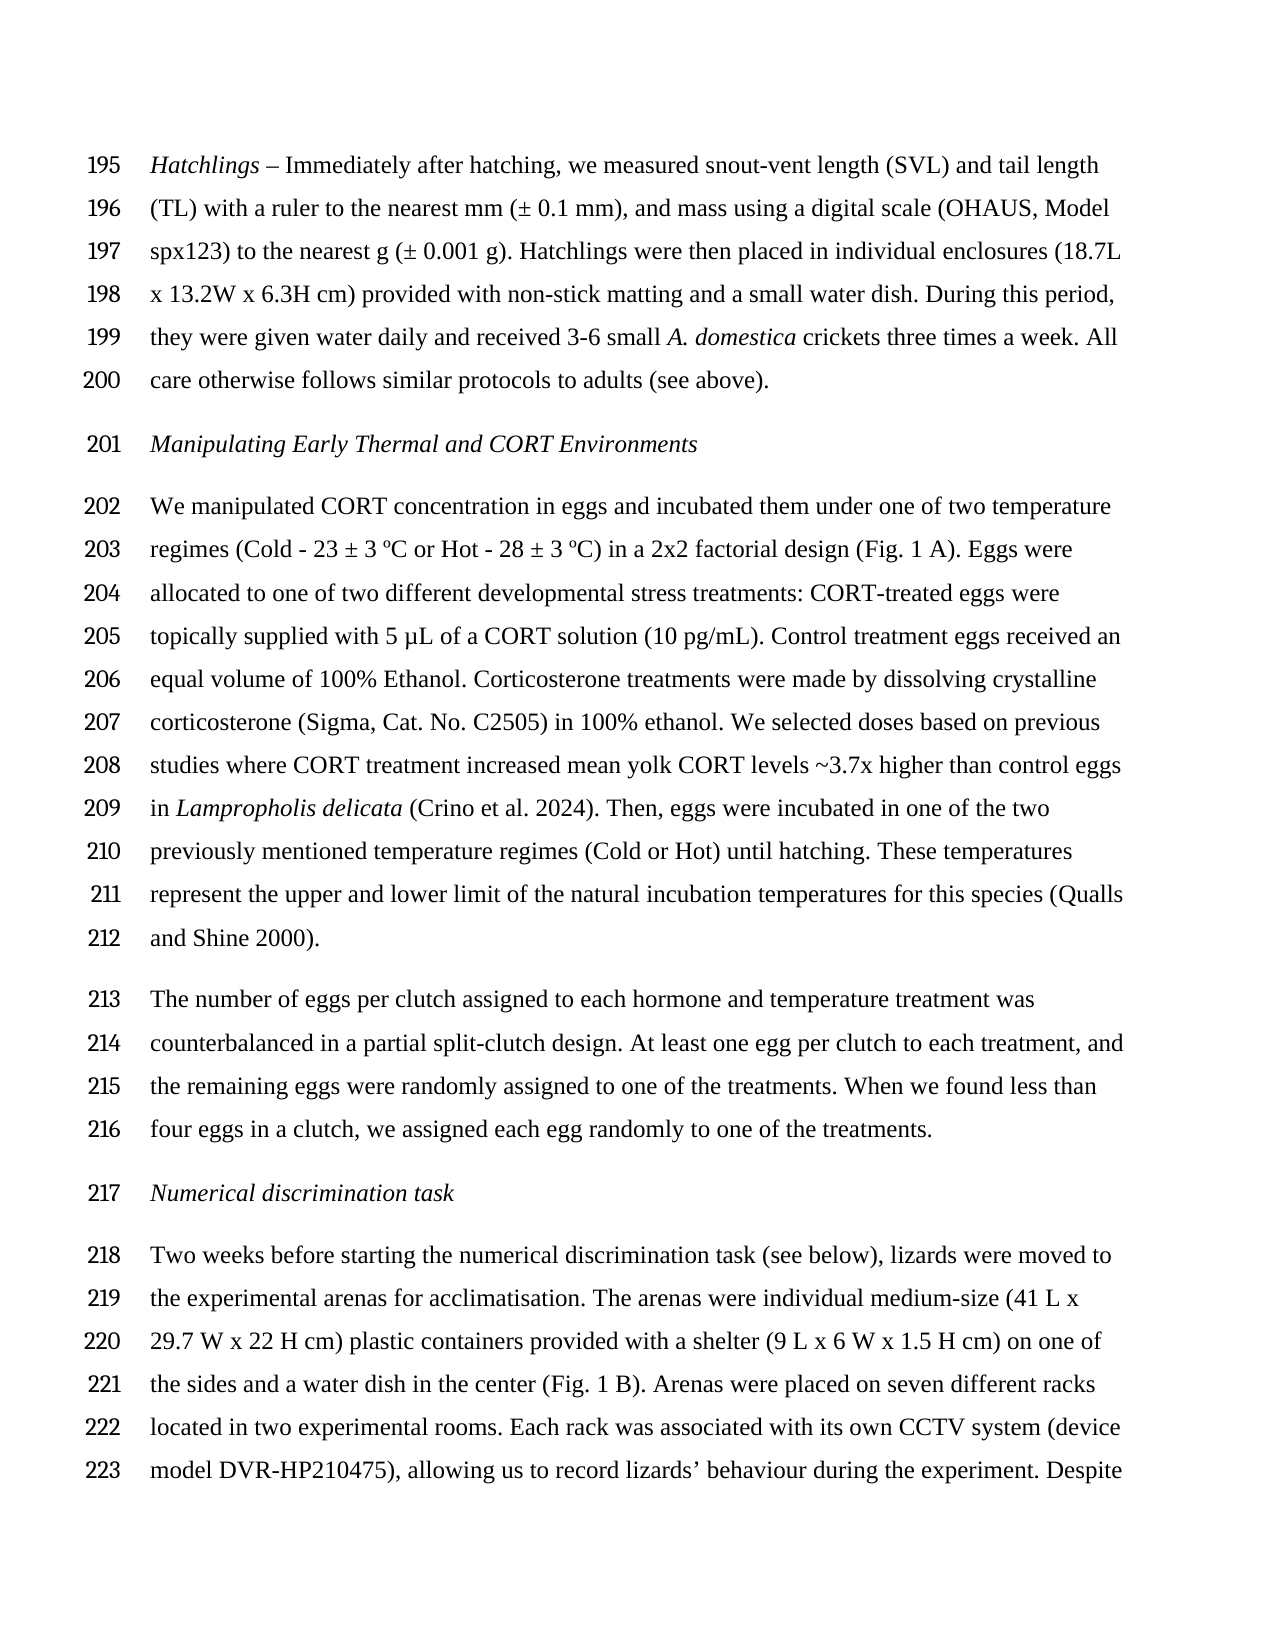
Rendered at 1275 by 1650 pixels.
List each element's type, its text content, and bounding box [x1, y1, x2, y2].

subtitle Manipulating Early Thermal and CORT Environments [150, 429, 1125, 458]
subtitle Numerical discrimination task [150, 1178, 1125, 1207]
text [150, 1240, 1125, 1484]
text Hatchlings – Immediately after hatching, we measured snout-vent length (SVL) and tail length (TL) with a ruler to the nearest mm (± 0.1 mm), and mass using a digital scale (OHAUS, Model spx123) to the nearest g (± 0.001 g). Hatchlings were then placed in individual enclosures (18.7L x 13.2W x 6.3H cm) provided with non-stick matting and a small water dish. During this period, they were given water daily and received 3-6 small A. domestica crickets three times a week. All care otherwise follows similar protocols to adults (see above). [150, 150, 1125, 394]
text We manipulated CORT concentration in eggs and incubated them under one of two temperature regimes (Cold - 23 ± 3 ºC or Hot - 28 ± 3 ºC) in a 2x2 factorial design (Fig. 1 A). Eggs were allocated to one of two different developmental stress treatments: CORT-treated eggs were topically supplied with 5 µL of a CORT solution (10 pg/mL). Control treatment eggs received an equal volume of 100% Ethanol. Corticosterone treatments were made by dissolving crystalline corticosterone (Sigma, Cat. No. C2505) in 100% ethanol. We selected doses based on previous studies where CORT treatment increased mean yolk CORT levels ~3.7x higher than control eggs in Lampropholis delicata (Crino et al. 2024). Then, eggs were incubated in one of the two previously mentioned temperature regimes (Cold or Hot) until hatching. These temperatures represent the upper and lower limit of the natural incubation temperatures for this species (Qualls and Shine 2000). [150, 491, 1125, 951]
text The number of eggs per clutch assigned to each hormone and temperature treatment was counterbalanced in a partial split-clutch design. At least one egg per clutch to each treatment, and the remaining eggs were randomly assigned to one of the treatments. When we found less than four eggs in a clutch, we assigned each egg randomly to one of the treatments. [150, 984, 1125, 1143]
